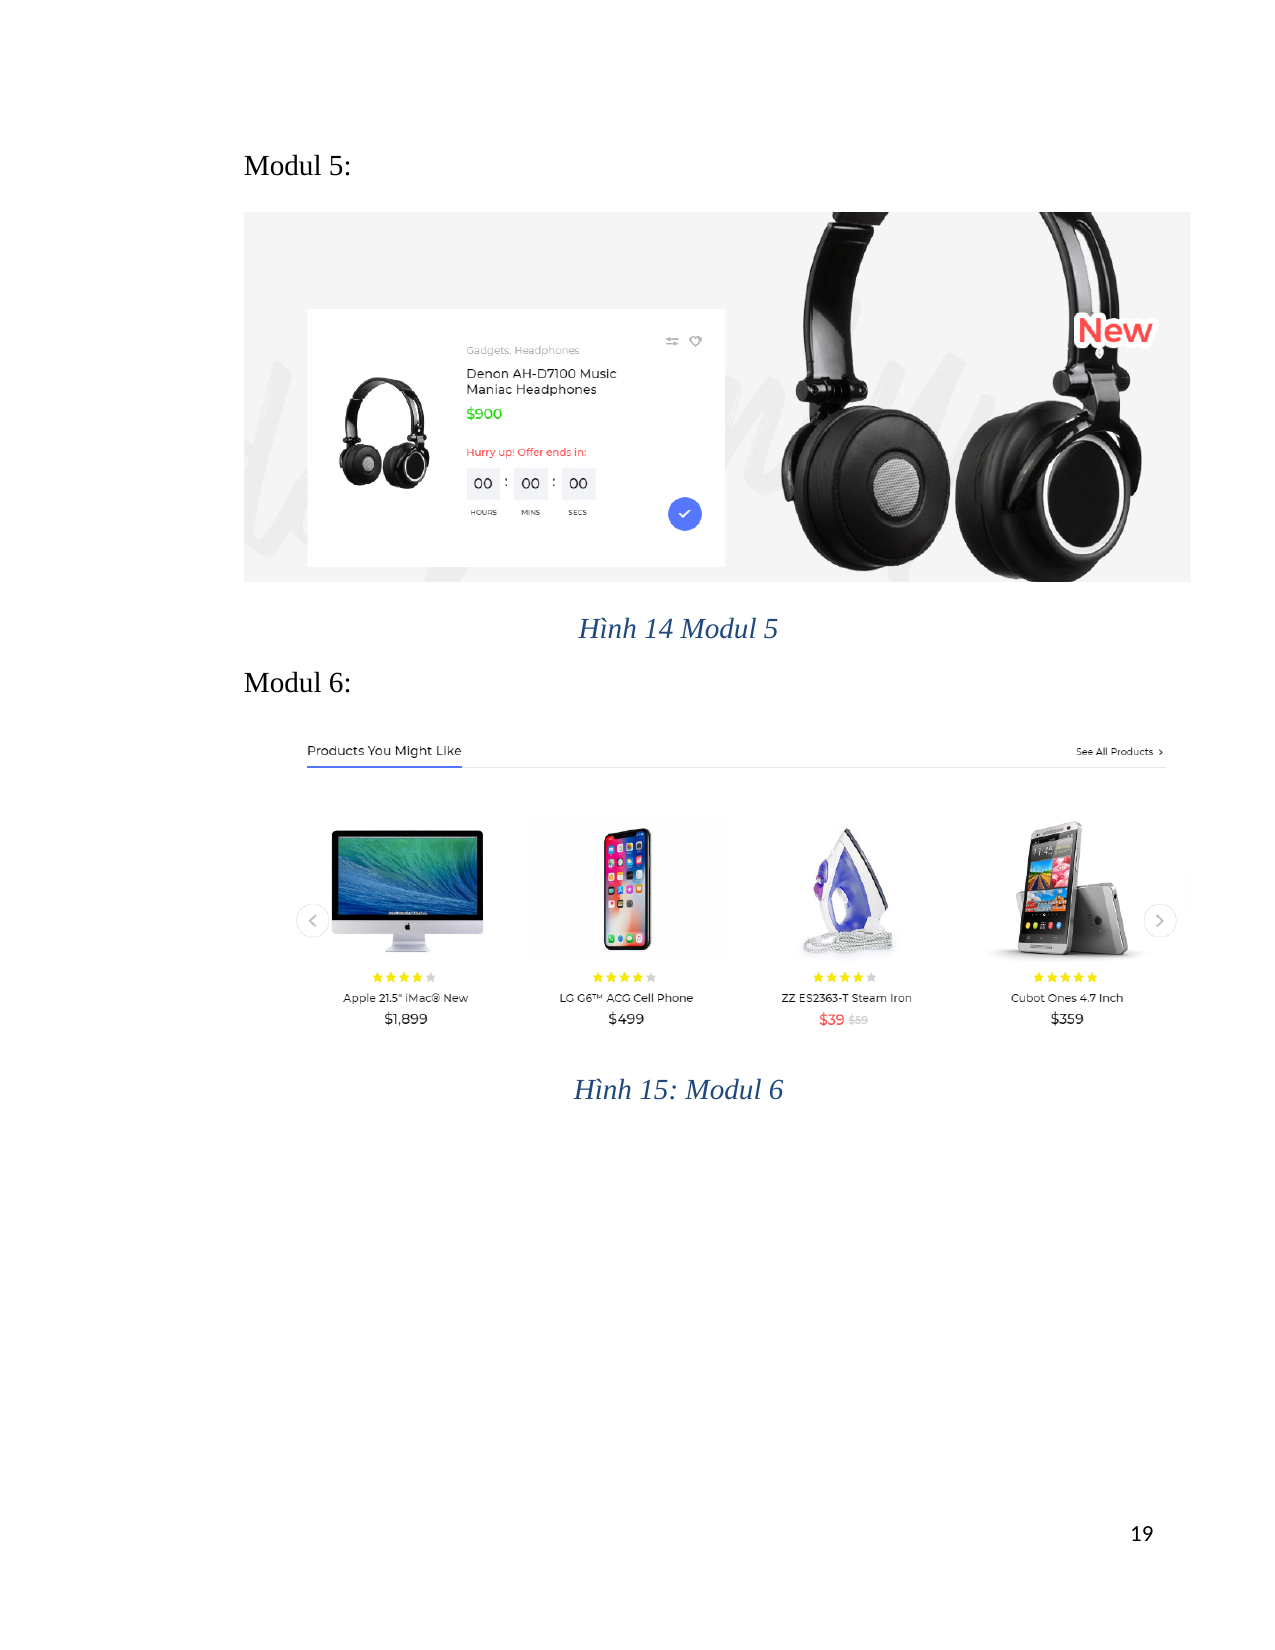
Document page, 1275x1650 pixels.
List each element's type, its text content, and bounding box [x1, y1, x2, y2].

picture [243, 212, 1191, 582]
text Hình 15: Modul 6 [206, 1072, 1153, 1106]
text Modul 5: [244, 148, 1153, 181]
text Modul 6: [244, 665, 1153, 699]
text Hình 14 Modul 5 [206, 611, 1153, 644]
picture [243, 730, 1191, 1043]
